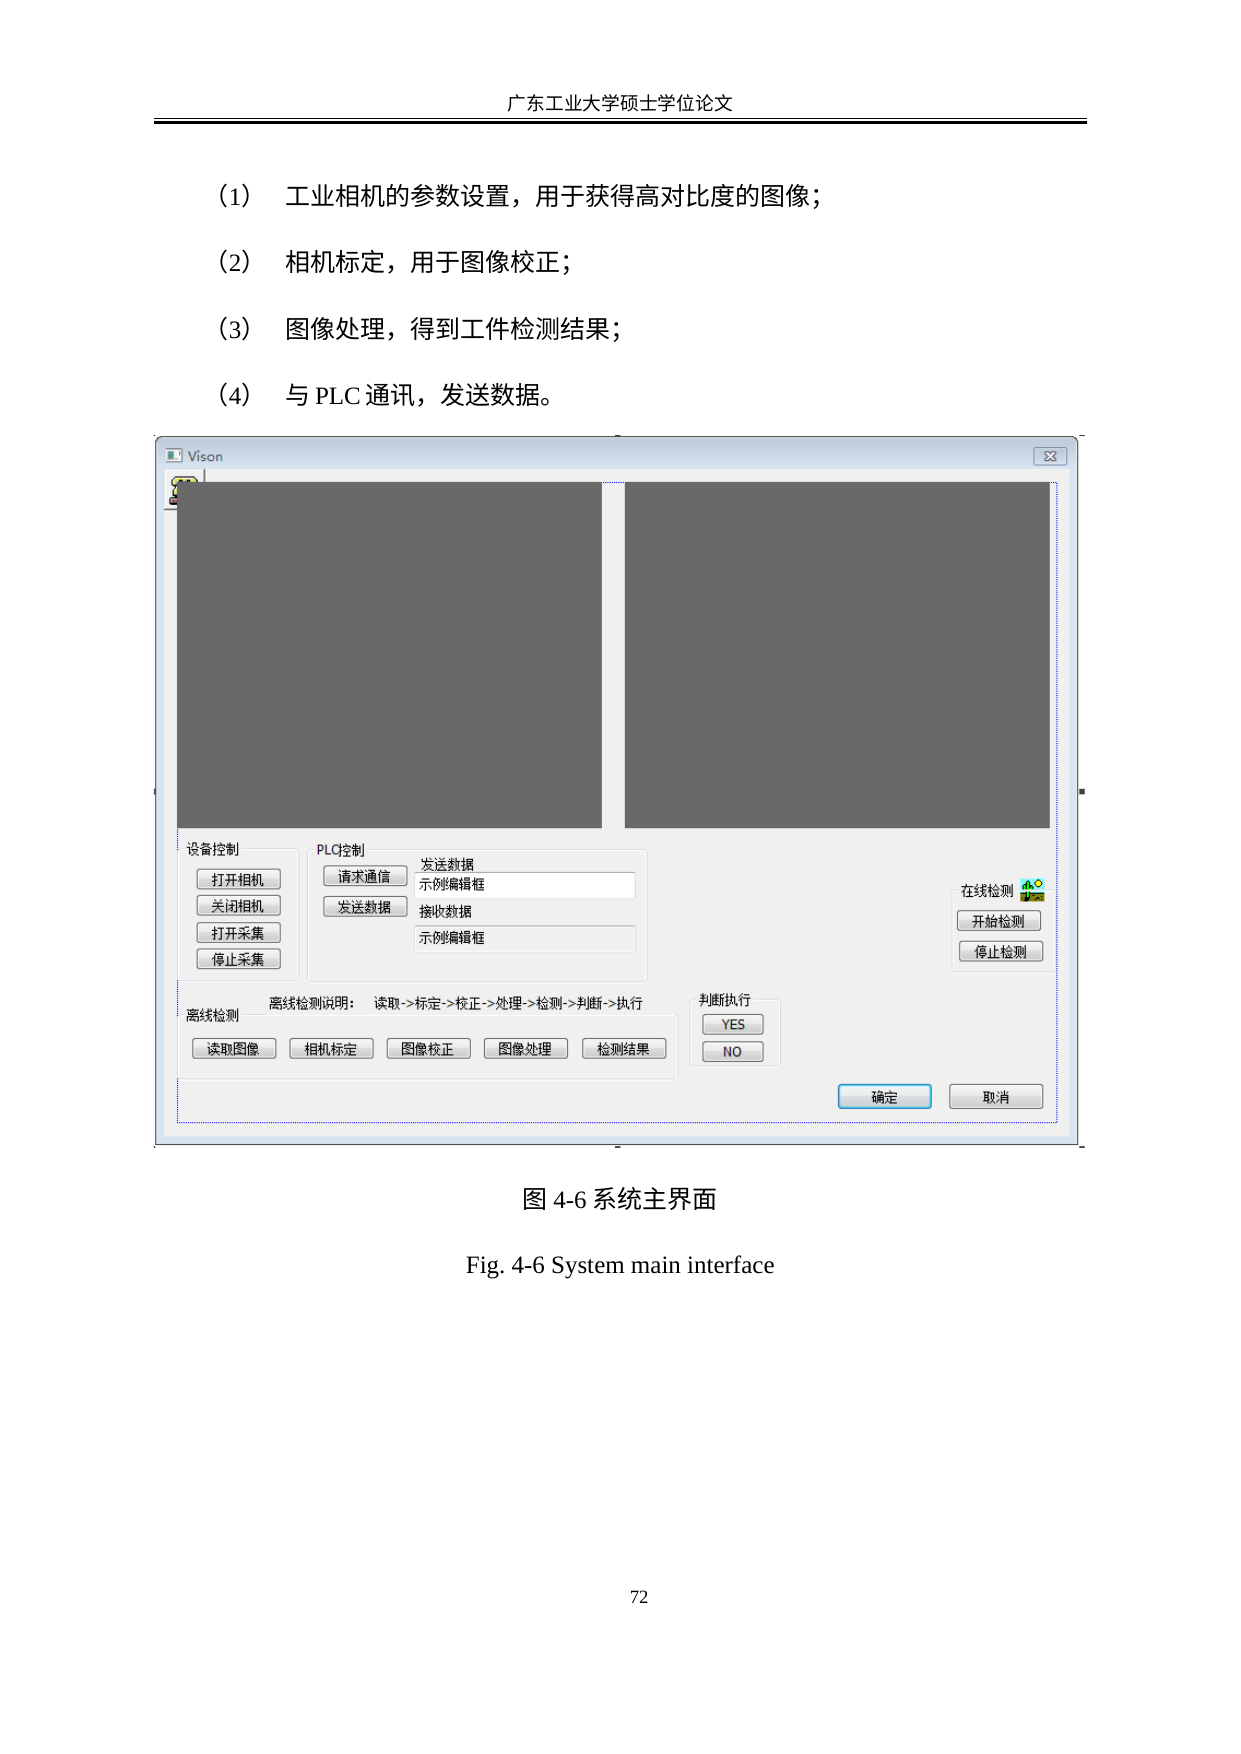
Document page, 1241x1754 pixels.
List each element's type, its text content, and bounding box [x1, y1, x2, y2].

text （2） 相机标定，用于图像校正； [153, 237, 1087, 285]
text Fig. 4-6 System main interface [153, 1240, 1087, 1288]
text （4） 与PLC通讯，发送数据。 [153, 369, 1087, 418]
text 图 4-6 系统主界面 [153, 1174, 1087, 1222]
text （3） 图像处理，得到工件检测结果； [153, 303, 1087, 351]
text （1） 工业相机的参数设置，用于获得高对比度的图像； [153, 170, 1087, 219]
